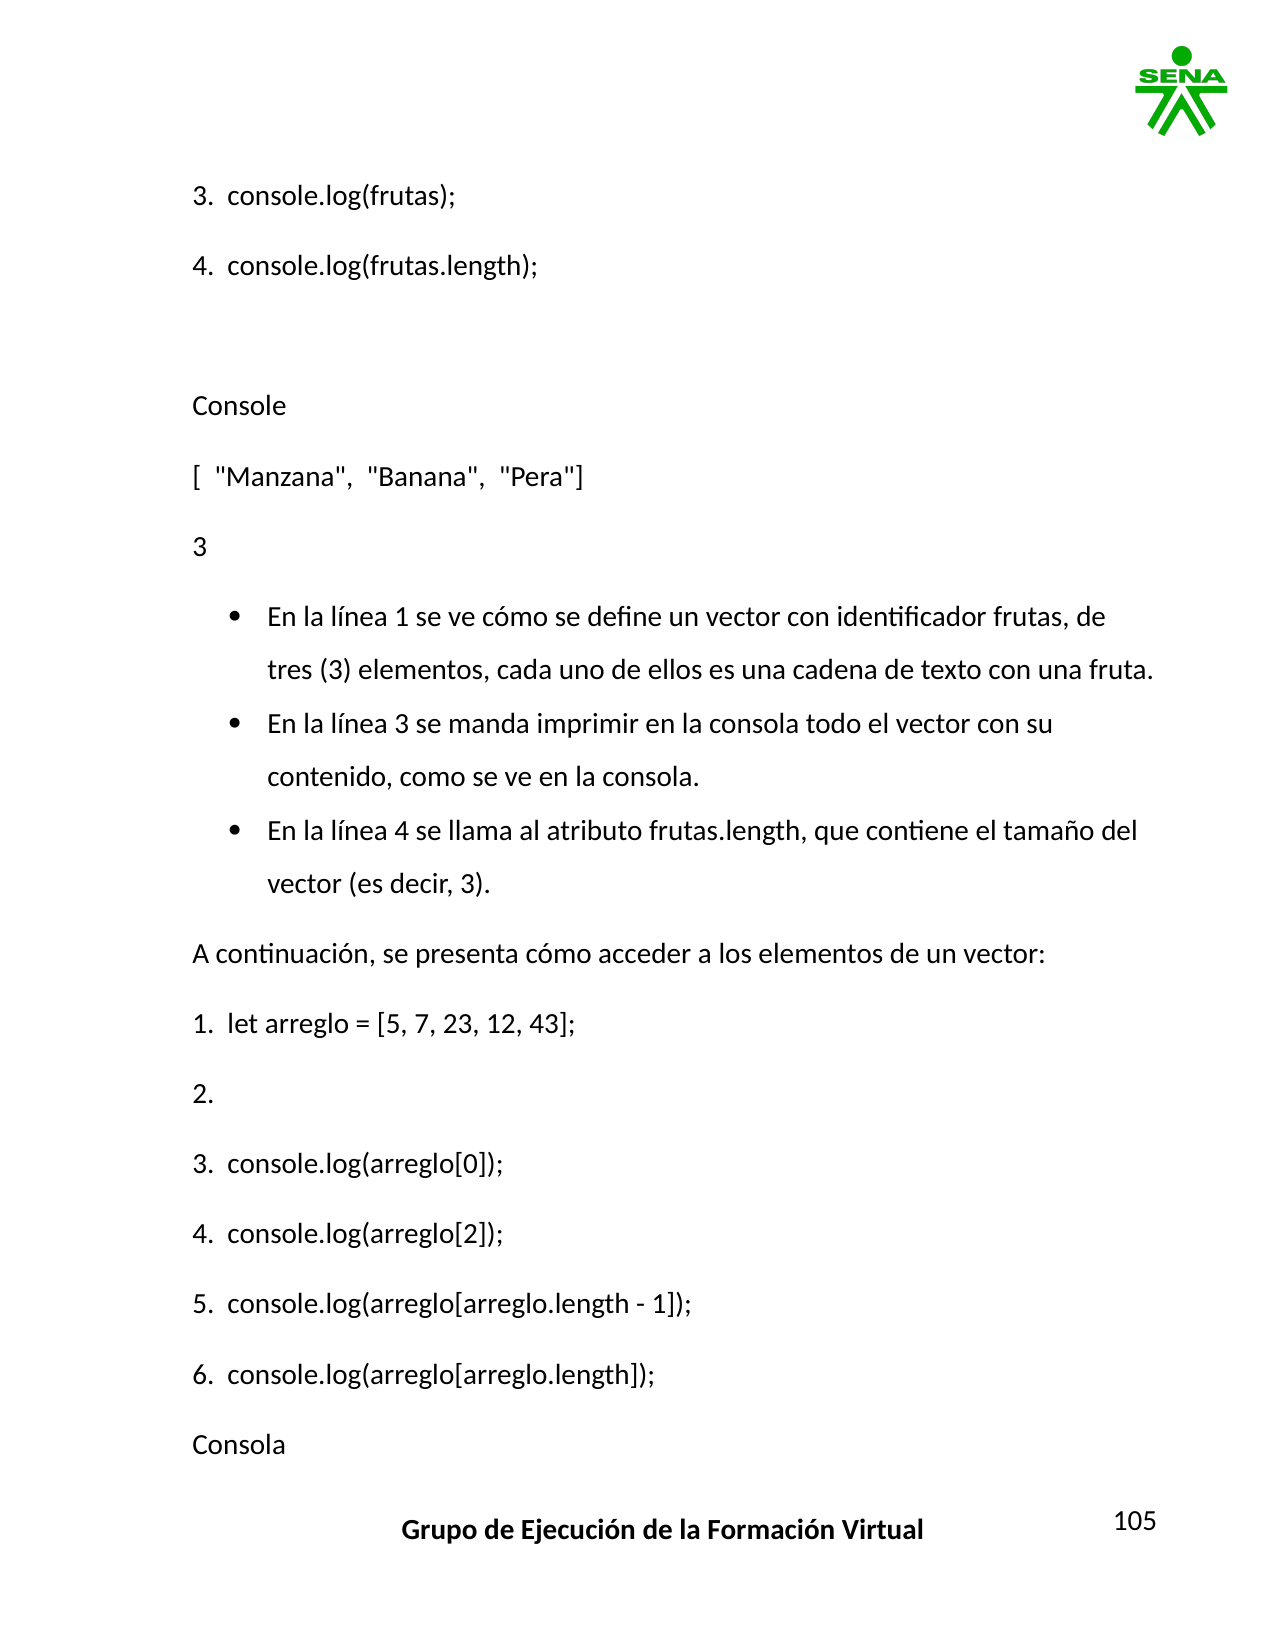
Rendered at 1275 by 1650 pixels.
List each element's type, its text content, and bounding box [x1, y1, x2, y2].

list En la línea 3 se manda imprimir en la consola todo el vector con su contenido, como se ve en la consola. [229, 705, 1157, 794]
text [ "Manzana", "Banana", "Pera"] [118, 458, 1157, 493]
text 3. console.log(arreglo[0]); [118, 1145, 1157, 1181]
text 4. console.log(frutas.length); [118, 247, 1157, 283]
text 5. console.log(arreglo[arreglo.length - 1]); [118, 1286, 1157, 1321]
picture [1135, 46, 1228, 136]
text 3 [118, 528, 1157, 563]
text 4. console.log(arreglo[2]); [118, 1216, 1157, 1251]
text A continuación, se presenta cómo acceder a los elementos de un vector: [118, 935, 1157, 971]
list En la línea 1 se ve cómo se define un vector con identificador frutas, de tres (3) elementos, cada uno de ellos es una cadena de texto con una fruta. [229, 598, 1157, 687]
text 1. let arreglo = [5, 7, 23, 12, 43]; [118, 1005, 1157, 1041]
text Console [118, 387, 1157, 423]
text 3. console.log(frutas); [118, 177, 1157, 213]
text Consola [118, 1426, 1157, 1461]
text 2. [118, 1075, 1157, 1111]
text 6. console.log(arreglo[arreglo.length]); [118, 1356, 1157, 1391]
list En la línea 4 se llama al atributo frutas.length, que contiene el tamaño del vector (es decir, 3). [229, 812, 1157, 901]
